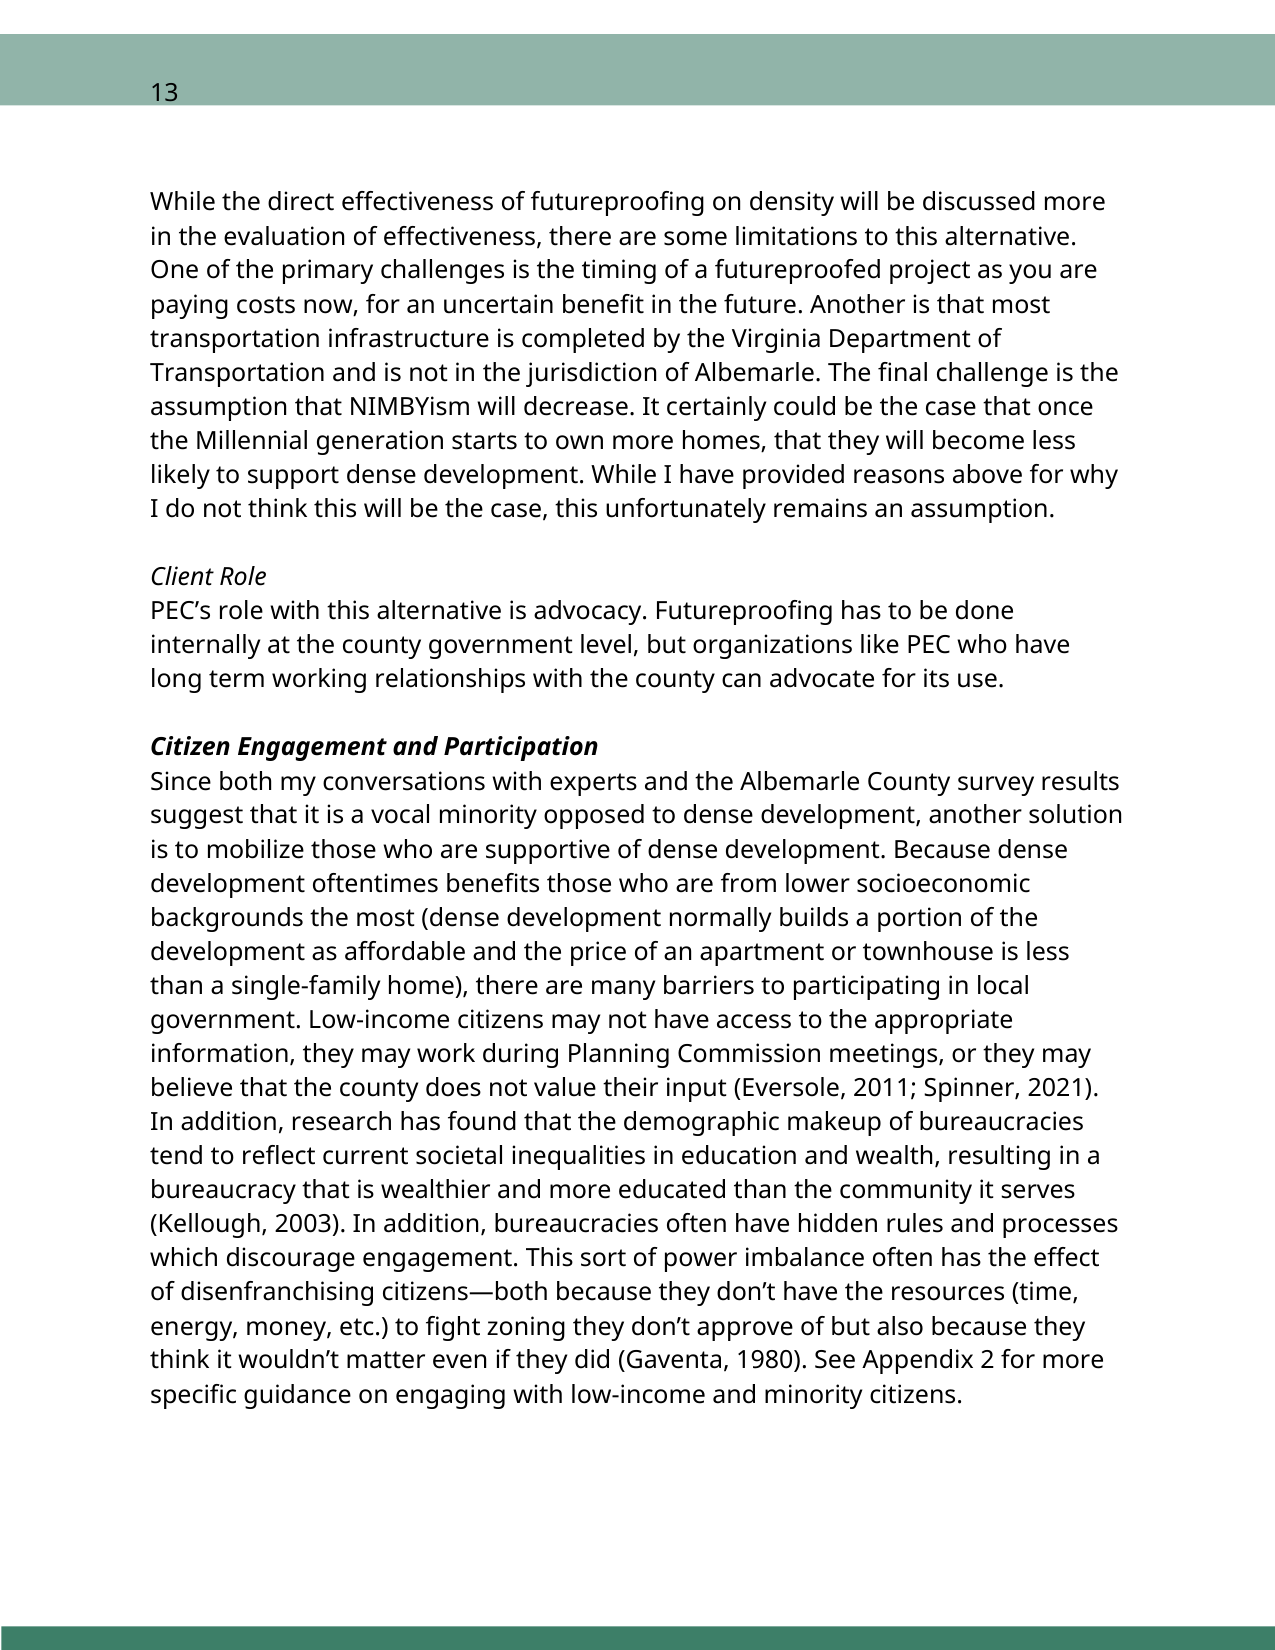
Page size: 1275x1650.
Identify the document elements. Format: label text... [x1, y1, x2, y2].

text Citizen Engagement and Participation [150, 729, 1125, 763]
text PEC’s role with this alternative is advocacy. Futureproofing has to be done internally at the county government level, but organizations like PEC who have long term working relationships with the county can advocate for its use. [150, 593, 1125, 695]
text Since both my conversations with experts and the Albemarle County survey results suggest that it is a vocal minority opposed to dense development, another solution is to mobilize those who are supportive of dense development. Because dense development oftentimes benefits those who are from lower socioeconomic backgrounds the most (dense development normally builds a portion of the development as affordable and the price of an apartment or townhouse is less than a single-family home), there are many barriers to participating in local government. Low-income citizens may not have access to the appropriate information, they may work during Planning Commission meetings, or they may believe that the county does not value their input (Eversole, 2011; Spinner, 2021). In addition, research has found that the demographic makeup of bureaucracies tend to reflect current societal inequalities in education and wealth, resulting in a bureaucracy that is wealthier and more educated than the community it serves (Kellough, 2003). In addition, bureaucracies often have hidden rules and processes which discourage engagement. This sort of power imbalance often has the effect of disenfranchising citizens—both because they don’t have the resources (time, energy, money, etc.) to fight zoning they don’t approve of but also because they think it wouldn’t matter even if they did (Gaventa, 1980). See Appendix 2 for more specific guidance on engaging with low-income and minority citizens. [150, 763, 1125, 1410]
text Client Role [150, 559, 1125, 593]
text While the direct effectiveness of futureproofing on density will be discussed more in the evaluation of effectiveness, there are some limitations to this alternative. One of the primary challenges is the timing of a futureproofed project as you are paying costs now, for an uncertain benefit in the future. Another is that most transportation infrastructure is completed by the Virginia Department of Transportation and is not in the jurisdiction of Albemarle. The final challenge is the assumption that NIMBYism will decrease. It certainly could be the case that once the Millennial generation starts to own more homes, that they will become less likely to support dense development. While I have provided reasons above for why I do not think this will be the case, this unfortunately remains an assumption. [150, 184, 1125, 525]
